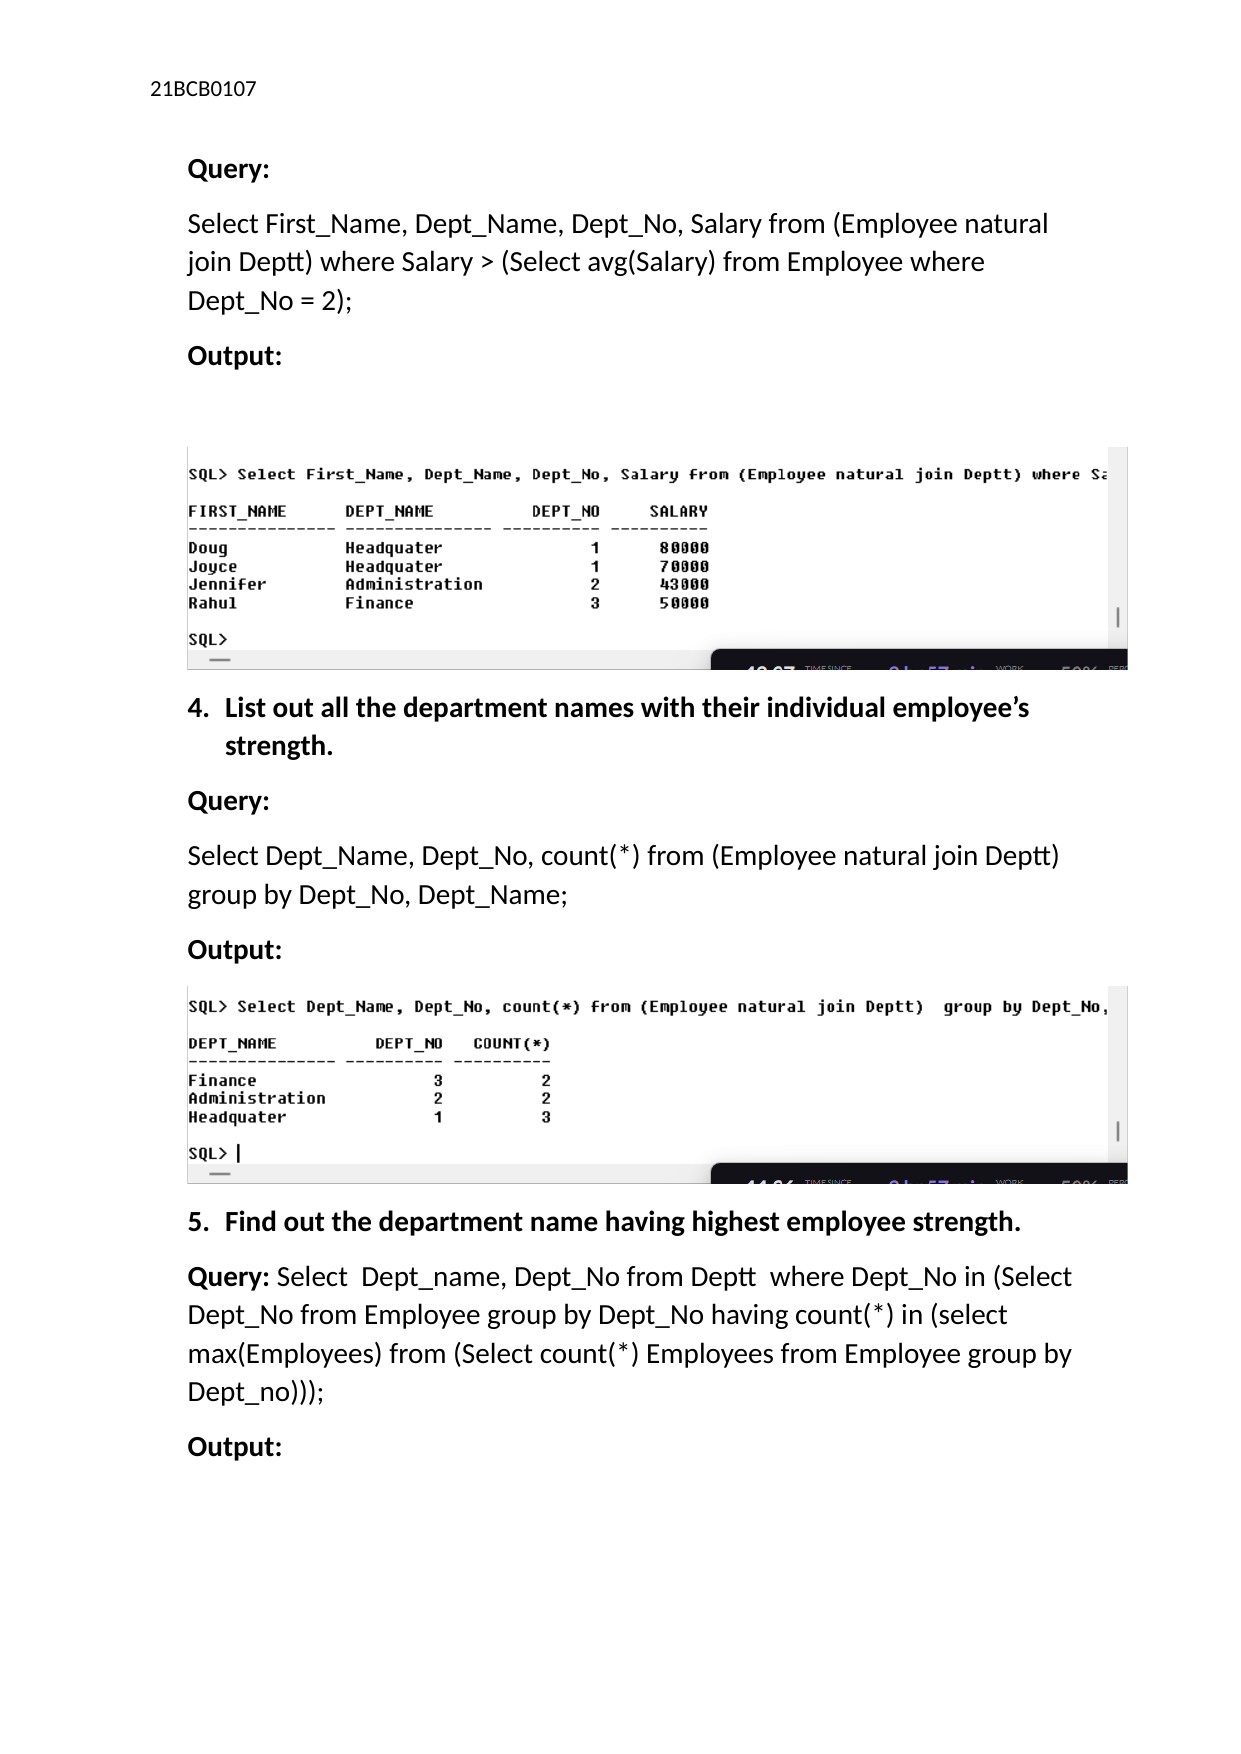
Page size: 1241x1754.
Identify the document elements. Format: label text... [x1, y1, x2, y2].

list Find out the department name having highest employee strength. [187, 1203, 1090, 1238]
text Query: [187, 782, 1090, 818]
text Output: [187, 931, 1090, 967]
text Output: [187, 1428, 1090, 1464]
picture [187, 986, 1128, 1184]
text Query: [187, 150, 1090, 186]
text Select First_Name, Dept_Name, Dept_No, Salary from (Employee natural join Deptt) where Salary > (Select avg(Salary) from Employee where Dept_No = 2); [187, 205, 1090, 318]
picture [187, 447, 1128, 670]
text Select Dept_Name, Dept_No, count(*) from (Employee natural join Deptt) group by Dept_No, Dept_Name; [187, 837, 1090, 912]
text Query: Select Dept_name, Dept_No from Deptt where Dept_No in (Select Dept_No from Employee group by Dept_No having count(*) in (select max(Employees) from (Select count(*) Employees from Employee group by Dept_no))); [187, 1258, 1090, 1409]
list List out all the department names with their individual employee’s strength. [187, 689, 1090, 763]
text Output: [187, 337, 1090, 373]
